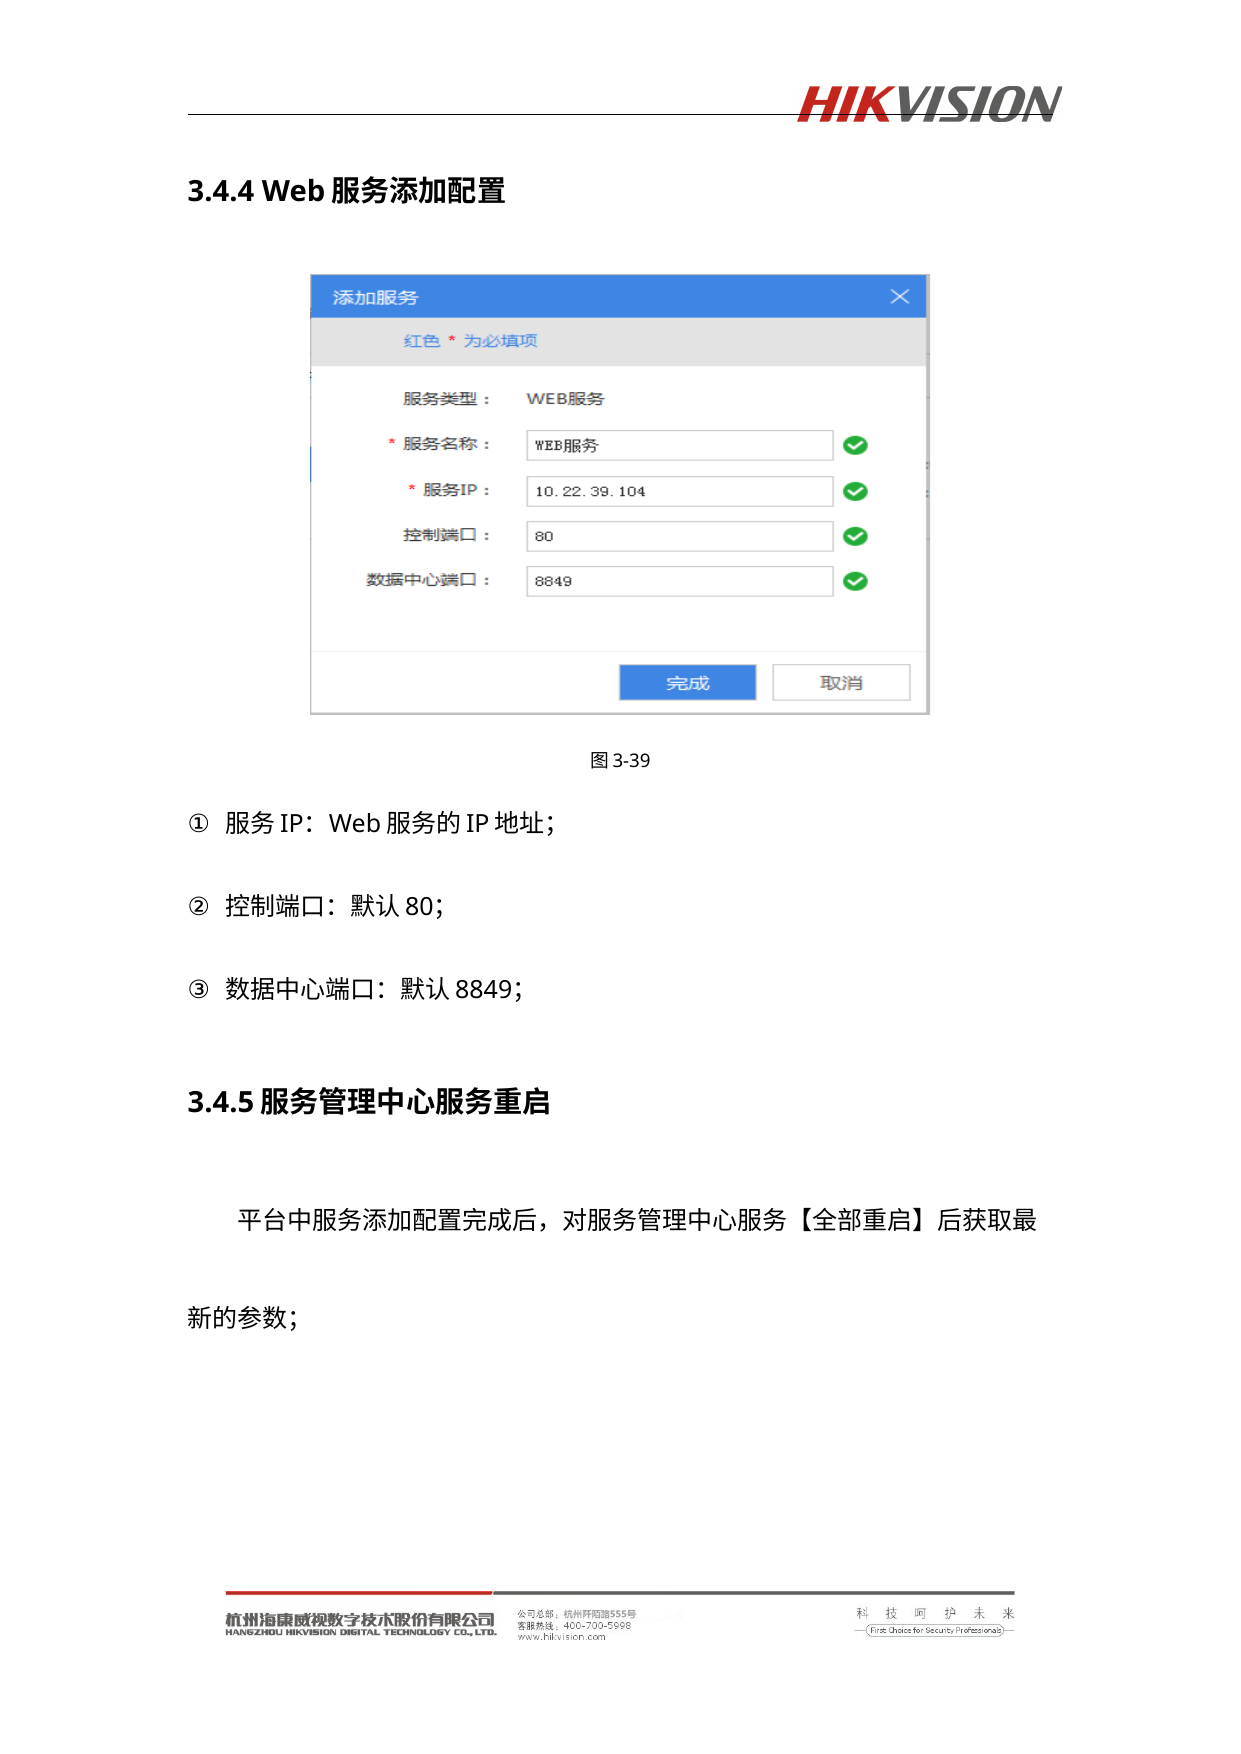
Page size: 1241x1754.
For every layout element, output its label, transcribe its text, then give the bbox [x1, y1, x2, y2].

text 图3-39 [187, 743, 1053, 776]
subtitle 3.4.4 Web服务添加配置 [187, 156, 1053, 221]
picture [797, 86, 1063, 122]
text 平台中服务添加配置完成后，对服务管理中心服务【全部重启】后获取最新的参数； [187, 1186, 1053, 1349]
subtitle 3.4.5服务管理中心服务重启 [187, 1068, 1053, 1133]
list 控制端口：默认80； [187, 872, 1053, 937]
list 数据中心端口：默认8849； [187, 955, 1053, 1020]
picture [310, 274, 931, 715]
list 服务IP：Web服务的IP地址； [187, 789, 1053, 854]
picture [225, 1591, 1015, 1640]
